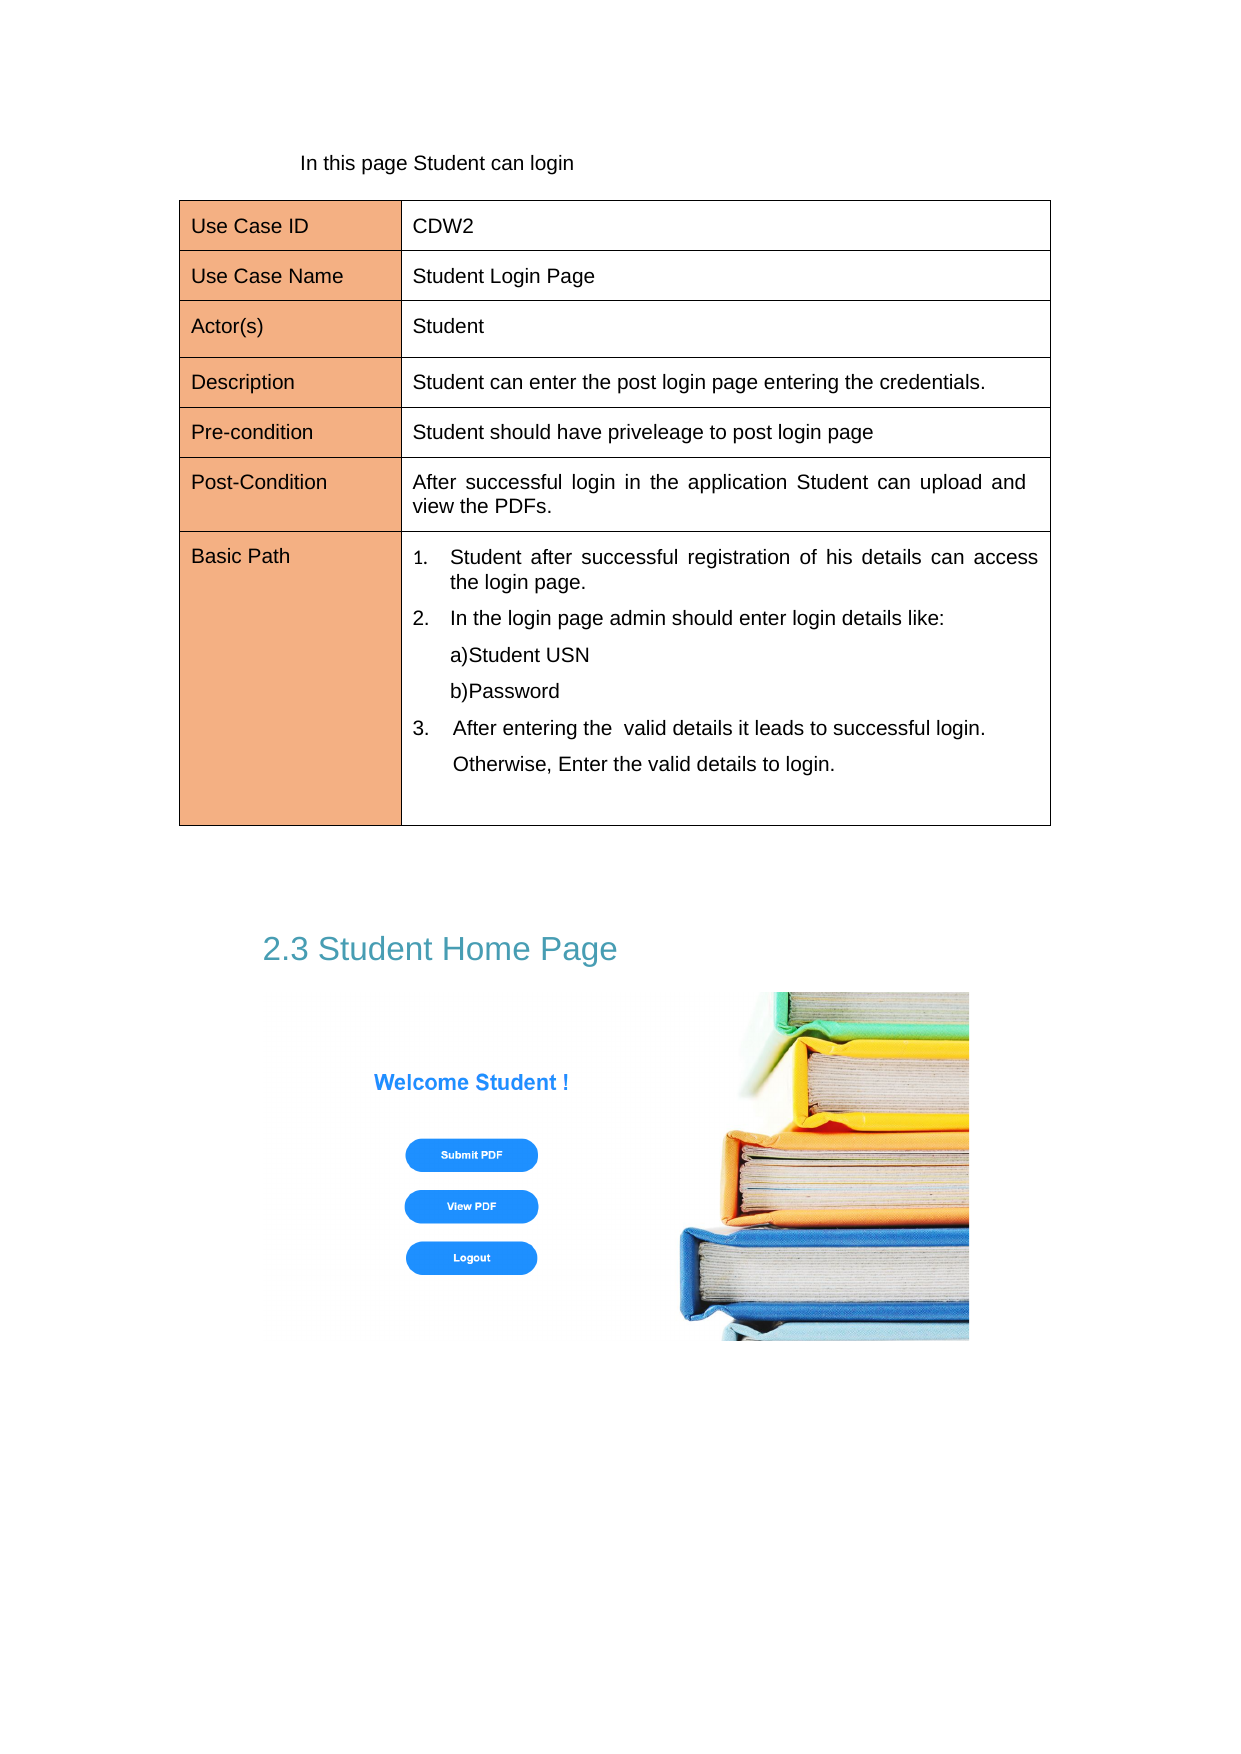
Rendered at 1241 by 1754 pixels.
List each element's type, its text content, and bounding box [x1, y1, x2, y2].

table_header CDW2 [402, 201, 1050, 250]
table_cell After successful login in the application Student can upload and view the PDFs. [402, 458, 1050, 531]
table_cell Student should have priveleage to post login page [402, 408, 1050, 457]
picture [262, 992, 970, 1341]
table_cell Student [402, 301, 1050, 357]
table_cell Actor(s) [180, 301, 401, 357]
table_cell Basic Path [180, 532, 401, 825]
table_cell Student after successful registration of his details can access the login page. In the login page admin should enter login details like: a)Student USN b)Password 3. After entering the valid details it leads to successful login. Otherwise, Enter the valid details to login. [402, 532, 1050, 825]
table_cell Pre-condition [180, 408, 401, 457]
table_cell Use Case Name [180, 251, 401, 300]
table_cell Description [180, 358, 401, 407]
subtitle Student Home Page [262, 928, 1154, 967]
table_cell Post-Condition [180, 458, 401, 531]
table_cell Student Login Page [402, 251, 1050, 300]
table_header Use Case ID [180, 201, 401, 250]
text In this page Student can login [262, 150, 1078, 175]
table_cell Student can enter the post login page entering the credentials. [402, 358, 1050, 407]
